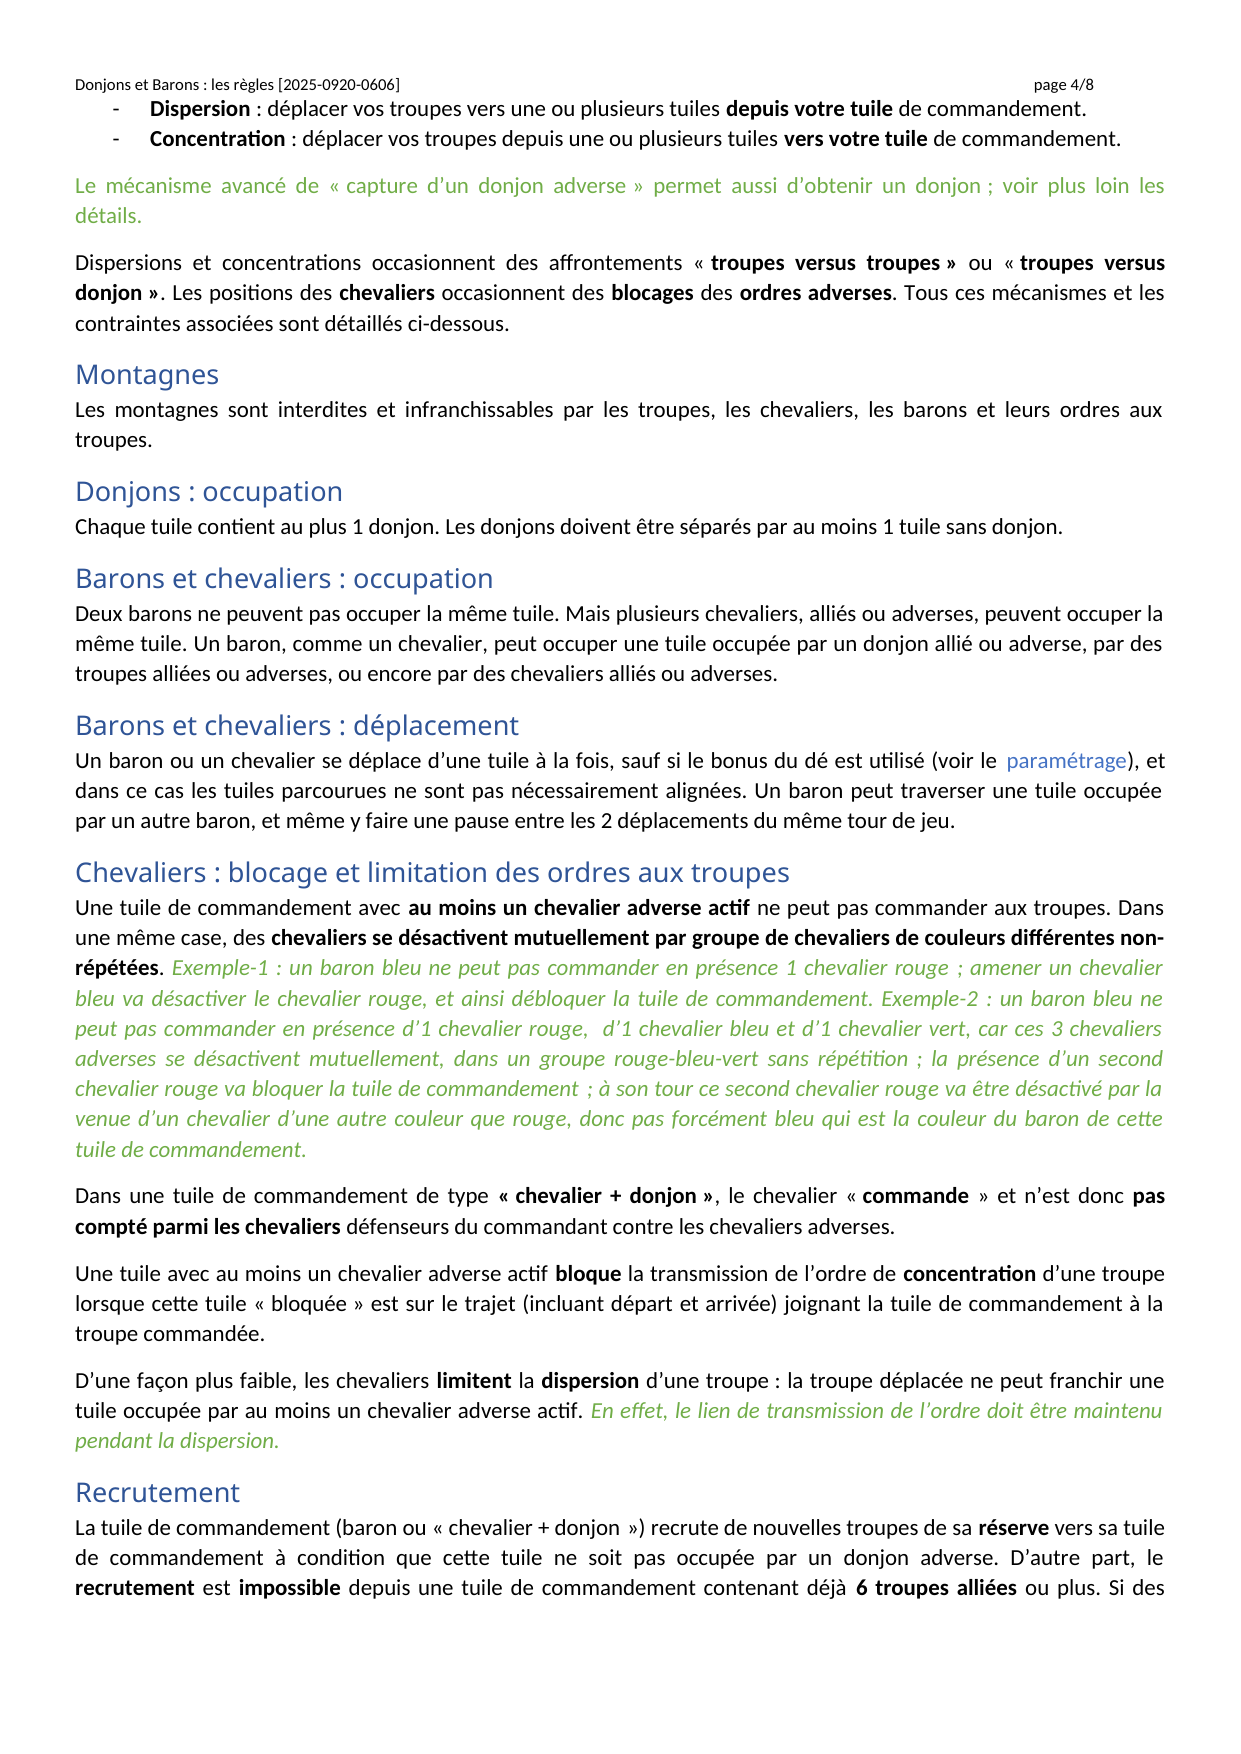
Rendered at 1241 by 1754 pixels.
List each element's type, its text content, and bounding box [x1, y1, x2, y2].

text Deux barons ne peuvent pas occuper la même tuile. Mais plusieurs chevaliers, alliés ou adverses, peuvent occuper la même tuile. Un baron, comme un chevalier, peut occuper une tuile occupée par un donjon allié ou adverse, par des troupes alliées ou adverses, ou encore par des chevaliers alliés ou adverses. [75, 599, 1165, 687]
text D’une façon plus faible, les chevaliers limitent la dispersion d’une troupe : la troupe déplacée ne peut franchir une tuile occupée par au moins un chevalier adverse actif. En effet, le lien de transmission de l’ordre doit être maintenu pendant la dispersion. [75, 1366, 1165, 1454]
subtitle Barons et chevaliers : déplacement [75, 706, 1165, 743]
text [75, 1513, 1165, 1601]
text Le mécanisme avancé de « capture d’un donjon adverse » permet aussi d’obtenir un donjon ; voir plus loin les détails. [75, 171, 1165, 229]
text Dispersions et concentrations occasionnent des affrontements « troupes versus troupes » ou « troupes versus donjon ». Les positions des chevaliers occasionnent des blocages des ordres adverses. Tous ces mécanismes et les contraintes associées sont détaillés ci-dessous. [75, 248, 1165, 337]
text Dans une tuile de commandement de type « chevalier + donjon », le chevalier « commande » et n’est donc pas compté parmi les chevaliers défenseurs du commandant contre les chevaliers adverses. [75, 1182, 1165, 1240]
text Les montagnes sont interdites et infranchissables par les troupes, les chevaliers, les barons et leurs ordres aux troupes. [75, 395, 1165, 453]
list Concentration : déplacer vos troupes depuis une ou plusieurs tuiles vers votre tuile de commandement. [112, 124, 1165, 152]
text Une tuile de commandement avec au moins un chevalier adverse actif ne peut pas commander aux troupes. Dans une même case, des chevaliers se désactivent mutuellement par groupe de chevaliers de couleurs différentes non-répétées. Exemple-1 : un baron bleu ne peut pas commander en présence 1 chevalier rouge ; amener un chevalier bleu va désactiver le chevalier rouge, et ainsi débloquer la tuile de commandement. Exemple-2 : un baron bleu ne peut pas commander en présence d’1 chevalier rouge, d’1 chevalier bleu et d’1 chevalier vert, car ces 3 chevaliers adverses se désactivent mutuellement, dans un groupe rouge-bleu-vert sans répétition ; la présence d’un second chevalier rouge va bloquer la tuile de commandement ; à son tour ce second chevalier rouge va être désactivé par la venue d’un chevalier d’une autre couleur que rouge, donc pas forcément bleu qui est la couleur du baron de cette tuile de commandement. [75, 893, 1165, 1163]
subtitle Barons et chevaliers : occupation [75, 559, 1165, 596]
subtitle Donjons : occupation [75, 472, 1165, 509]
subtitle Recrutement [75, 1473, 1165, 1510]
text Une tuile avec au moins un chevalier adverse actif bloque la transmission de l’ordre de concentration d’une troupe lorsque cette tuile « bloquée » est sur le trajet (incluant départ et arrivée) joignant la tuile de commandement à la troupe commandée. [75, 1259, 1165, 1347]
subtitle Montagnes [75, 356, 1165, 392]
subtitle Chevaliers : blocage et limitation des ordres aux troupes [75, 853, 1165, 890]
text Un baron ou un chevalier se déplace d’une tuile à la fois, sauf si le bonus du dé est utilisé (voir le paramétrage), et dans ce cas les tuiles parcourues ne sont pas nécessairement alignées. Un baron peut traverser une tuile occupée par un autre baron, et même y faire une pause entre les 2 déplacements du même tour de jeu. [75, 746, 1165, 834]
list Dispersion : déplacer vos troupes vers une ou plusieurs tuiles depuis votre tuile de commandement. [112, 94, 1165, 122]
text Chaque tuile contient au plus 1 donjon. Les donjons doivent être séparés par au moins 1 tuile sans donjon. [75, 512, 1165, 540]
